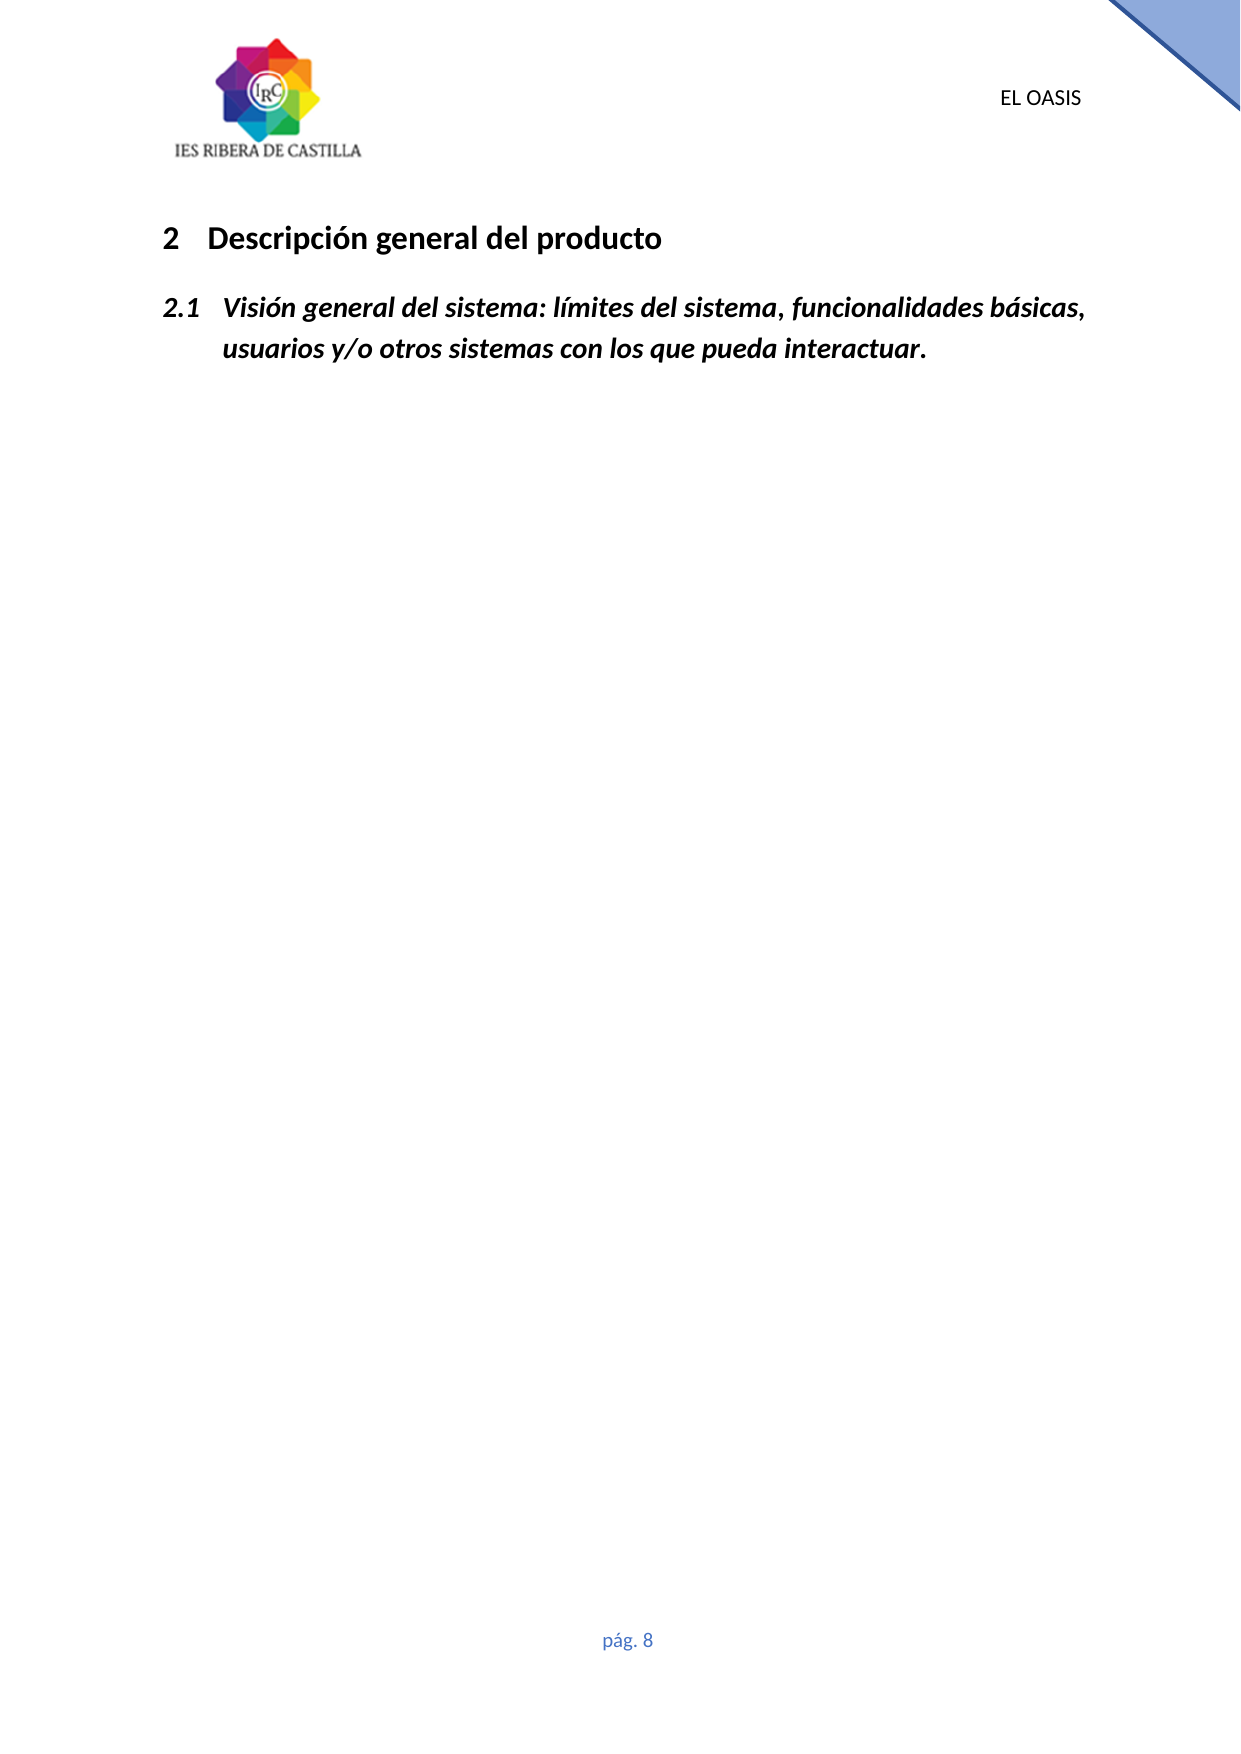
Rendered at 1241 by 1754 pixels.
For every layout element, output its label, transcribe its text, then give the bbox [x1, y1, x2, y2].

subtitle Descripción general del producto [162, 217, 1093, 258]
picture [173, 29, 366, 164]
subtitle Visión general del sistema: límites del sistema, funcionalidades básicas, usuarios y/o otros sistemas con los que pueda interactuar. [162, 289, 1093, 365]
